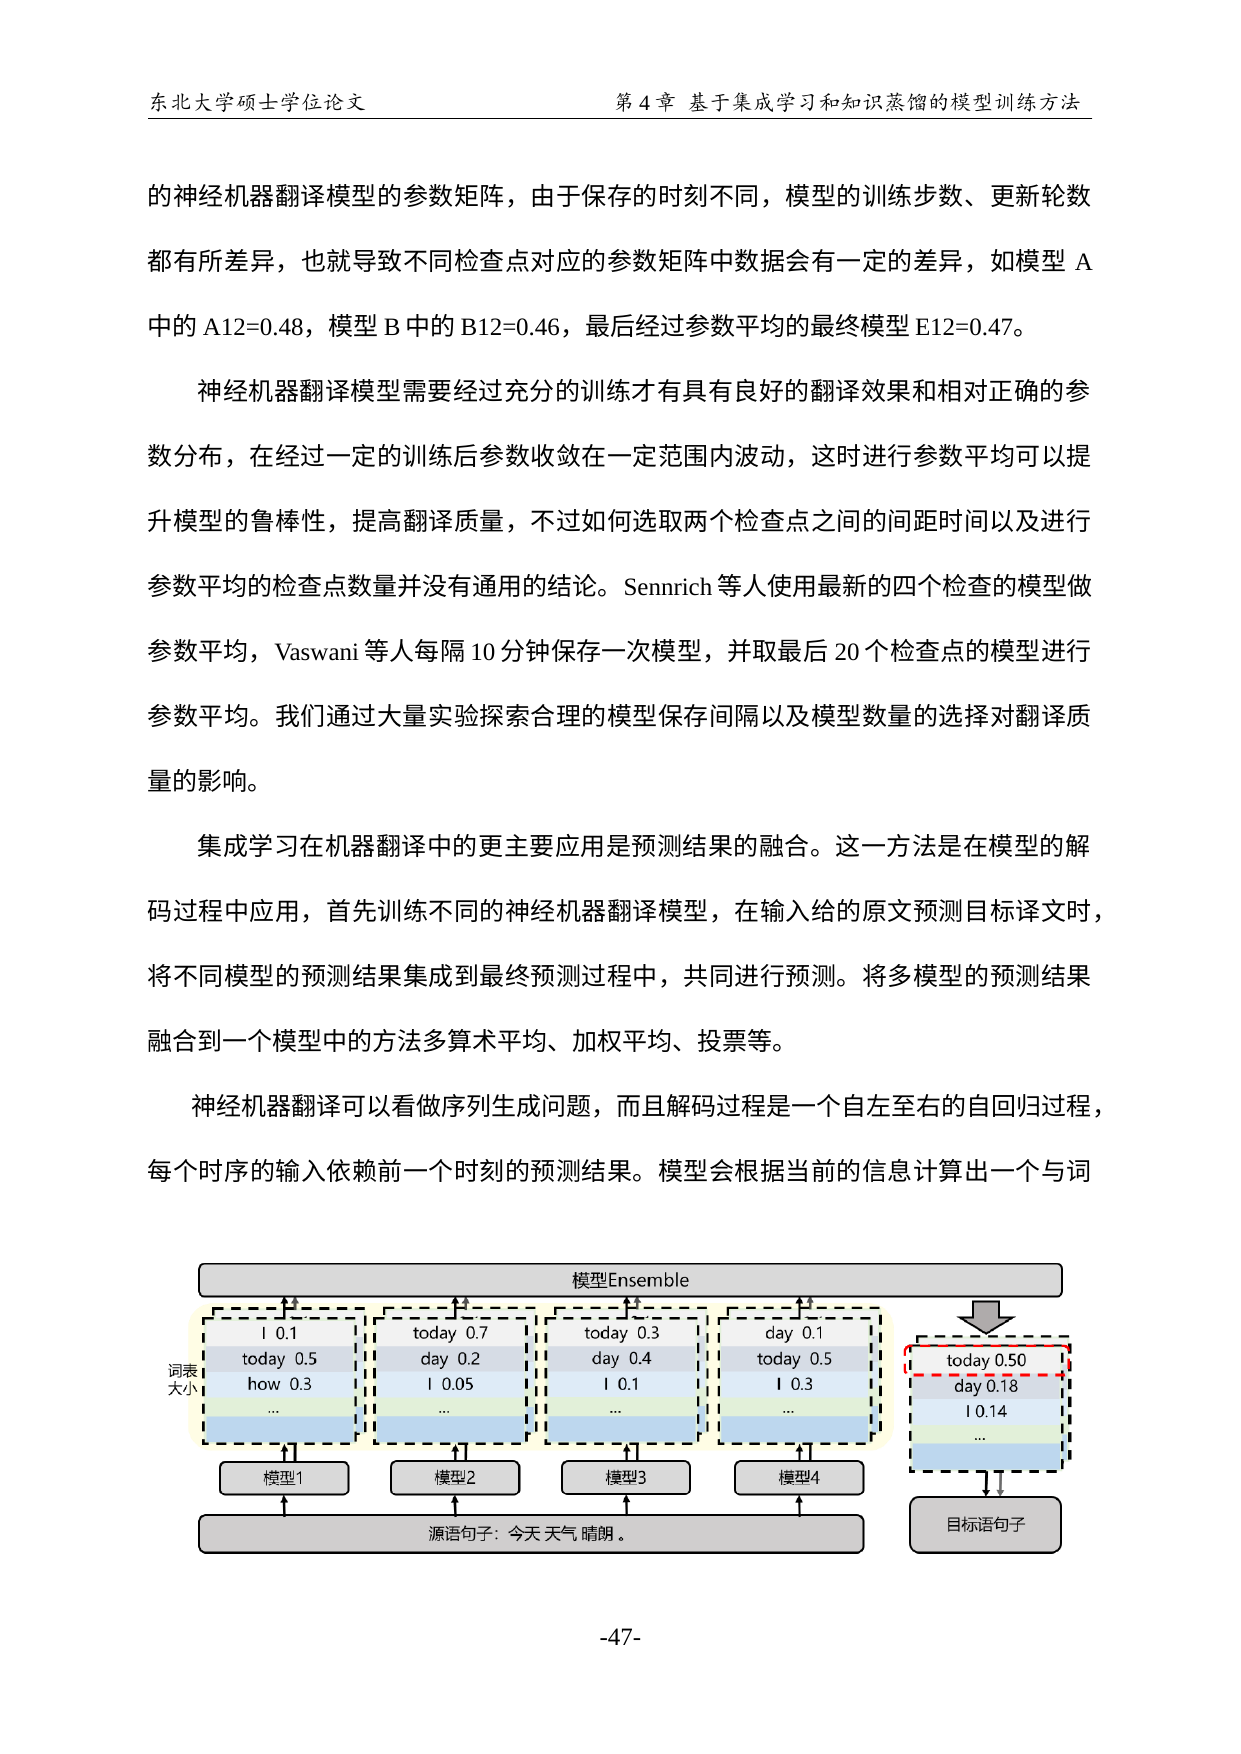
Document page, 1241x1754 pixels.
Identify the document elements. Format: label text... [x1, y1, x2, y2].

text 集成学习在机器翻译中的更主要应用是预测结果的融合。这一方法是在模型的解码过程中应用，首先训练不同的神经机器翻译模型，在输入给的原文预测目标译文时，将不同模型的预测结果集成到最终预测过程中，共同进行预测。将多模型的预测结果融合到一个模型中的方法多算术平均、加权平均、投票等。 [148, 812, 1092, 1072]
picture [166, 1259, 1112, 1561]
text 神经机器翻译可以看做序列生成问题，而且解码过程是一个自左至右的自回归过程，每个时序的输入依赖前一个时刻的预测结果。模型会根据当前的信息计算出一个与词表大小相同位数的概率分布向量，并且使用softmax归一化函数进行概率归一操作，该向量表示这一时刻生成词表中每个词的概率。如图4.2所示 [148, 1072, 1092, 1202]
text 神经机器翻译模型需要经过充分的训练才有具有良好的翻译效果和相对正确的参数分布，在经过一定的训练后参数收敛在一定范围内波动，这时进行参数平均可以提升模型的鲁棒性，提高翻译质量，不过如何选取两个检查点之间的间距时间以及进行参数平均的检查点数量并没有通用的结论。Sennrich等人使用最新的四个检查的模型做参数平均，Vaswani等人每隔10分钟保存一次模型，并取最后20个检查点的模型进行参数平均。我们通过大量实验探索合理的模型保存间隔以及模型数量的选择对翻译质量的影响。 [148, 357, 1092, 812]
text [148, 162, 1092, 357]
